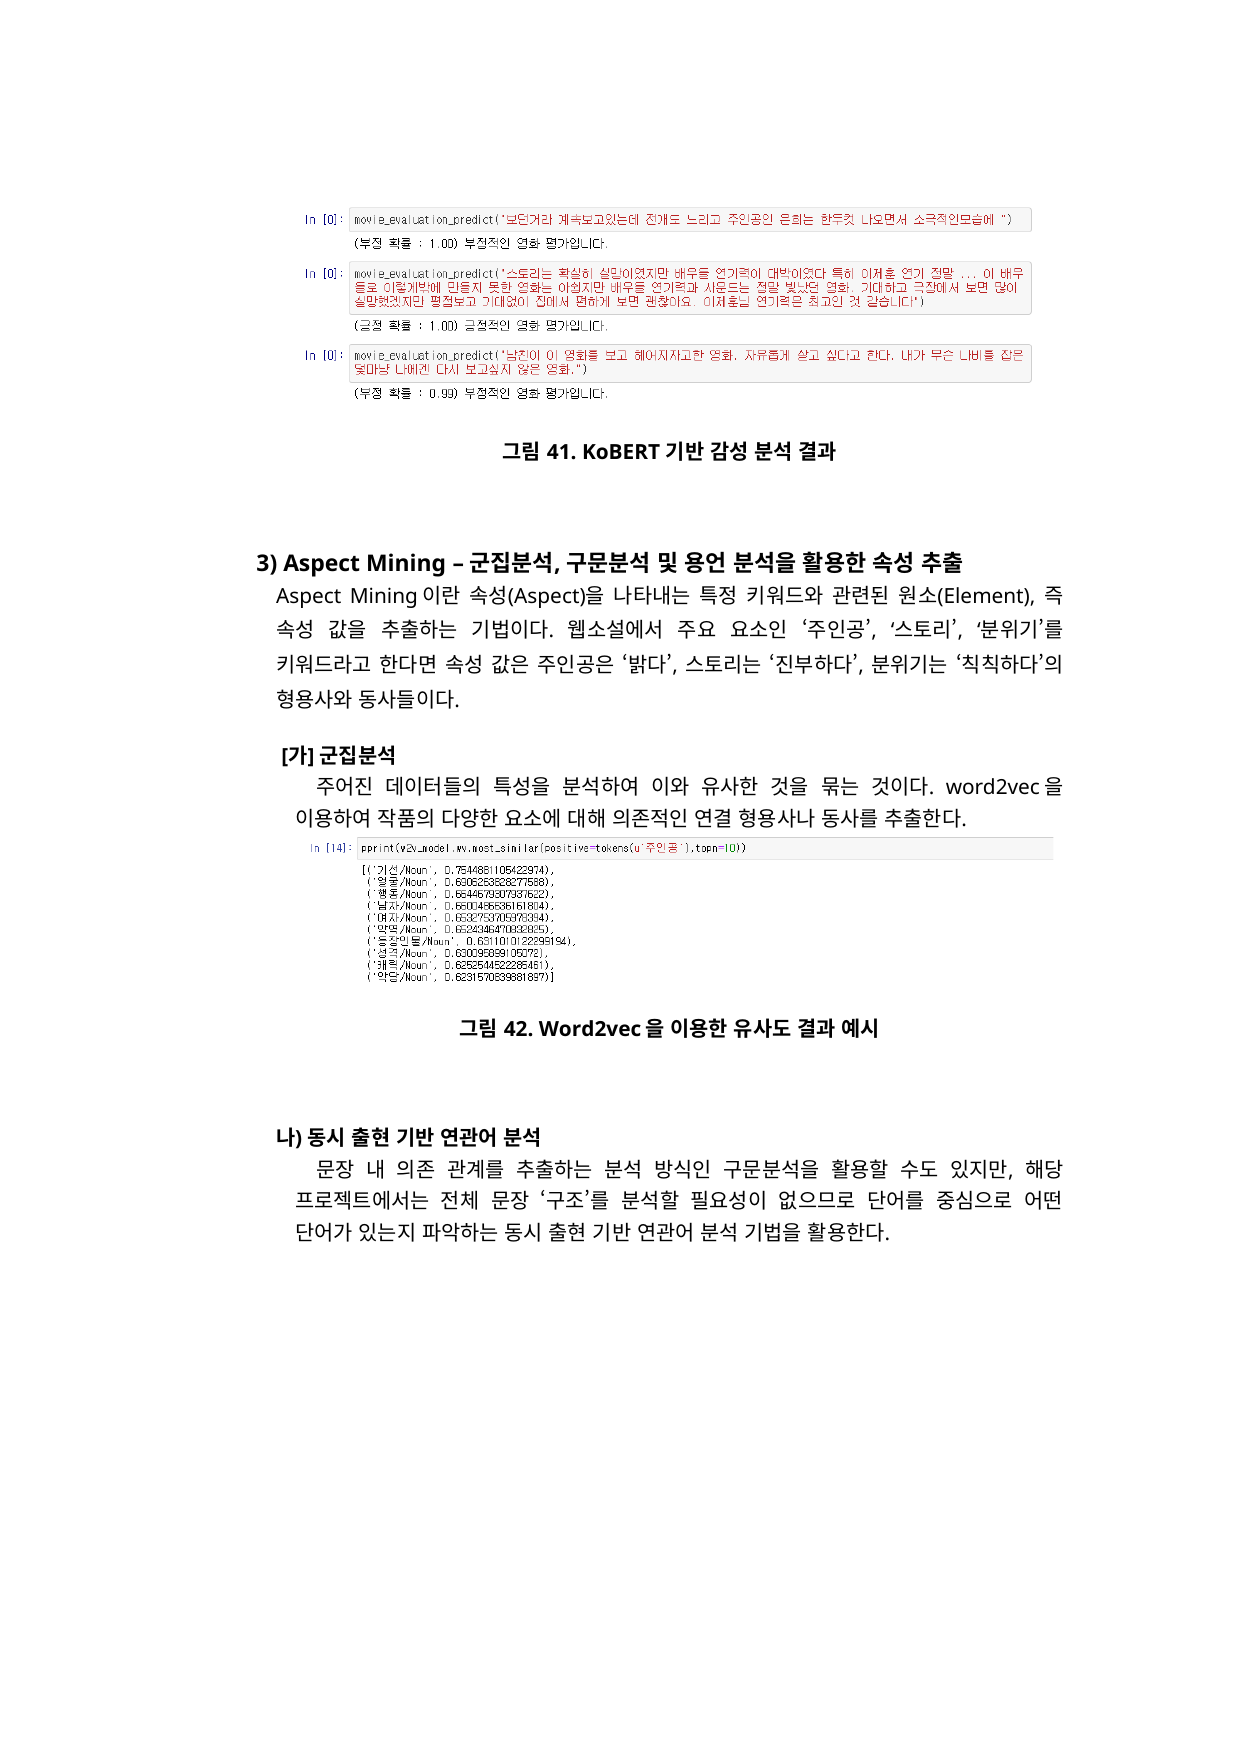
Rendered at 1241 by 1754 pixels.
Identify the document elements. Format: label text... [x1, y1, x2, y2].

picture [285, 833, 1054, 988]
picture [285, 206, 1054, 411]
text 나) 동시 출현 기반 연관어 분석 [276, 1121, 1063, 1152]
text 3) Aspect Mining – 군집분석, 구문분석 및 용언 분석을 활용한 속성 추출 [256, 544, 1063, 578]
text 그림 41. KoBERT 기반 감성 분석 결과 [276, 435, 1063, 466]
text Aspect Mining이란 속성(Aspect)을 나타내는 특정 키워드와 관련된 원소(Element), 즉 속성 값을 추출하는 기법이다. 웹소설에서 주요 요소인 ‘주인공’, ‘스토리’, ‘분위기’를 키워드라고 한다면 속성 값은 주인공은 ‘밝다’, 스토리는 ‘진부하다’, 분위기는 ‘칙칙하다’의 형용사와 동사들이다. [276, 579, 1063, 714]
text 문장 내 의존 관계를 추출하는 분석 방식인 구문분석을 활용할 수도 있지만, 해당 프로젝트에서는 전체 문장 ‘구조’를 분석할 필요성이 없으므로 단어를 중심으로 어떤 단어가 있는지 파악하는 동시 출현 기반 연관어 분석 기법을 활용한다. [295, 1153, 1063, 1246]
text 그림 42. Word2vec을 이용한 유사도 결과 예시 [276, 1012, 1063, 1043]
text 주어진 데이터들의 특성을 분석하여 이와 유사한 것을 묶는 것이다. word2vec을 이용하여 작품의 다양한 요소에 대해 의존적인 연결 형용사나 동사를 추출한다. [295, 770, 1063, 832]
text [가] 군집분석 [276, 739, 1063, 769]
